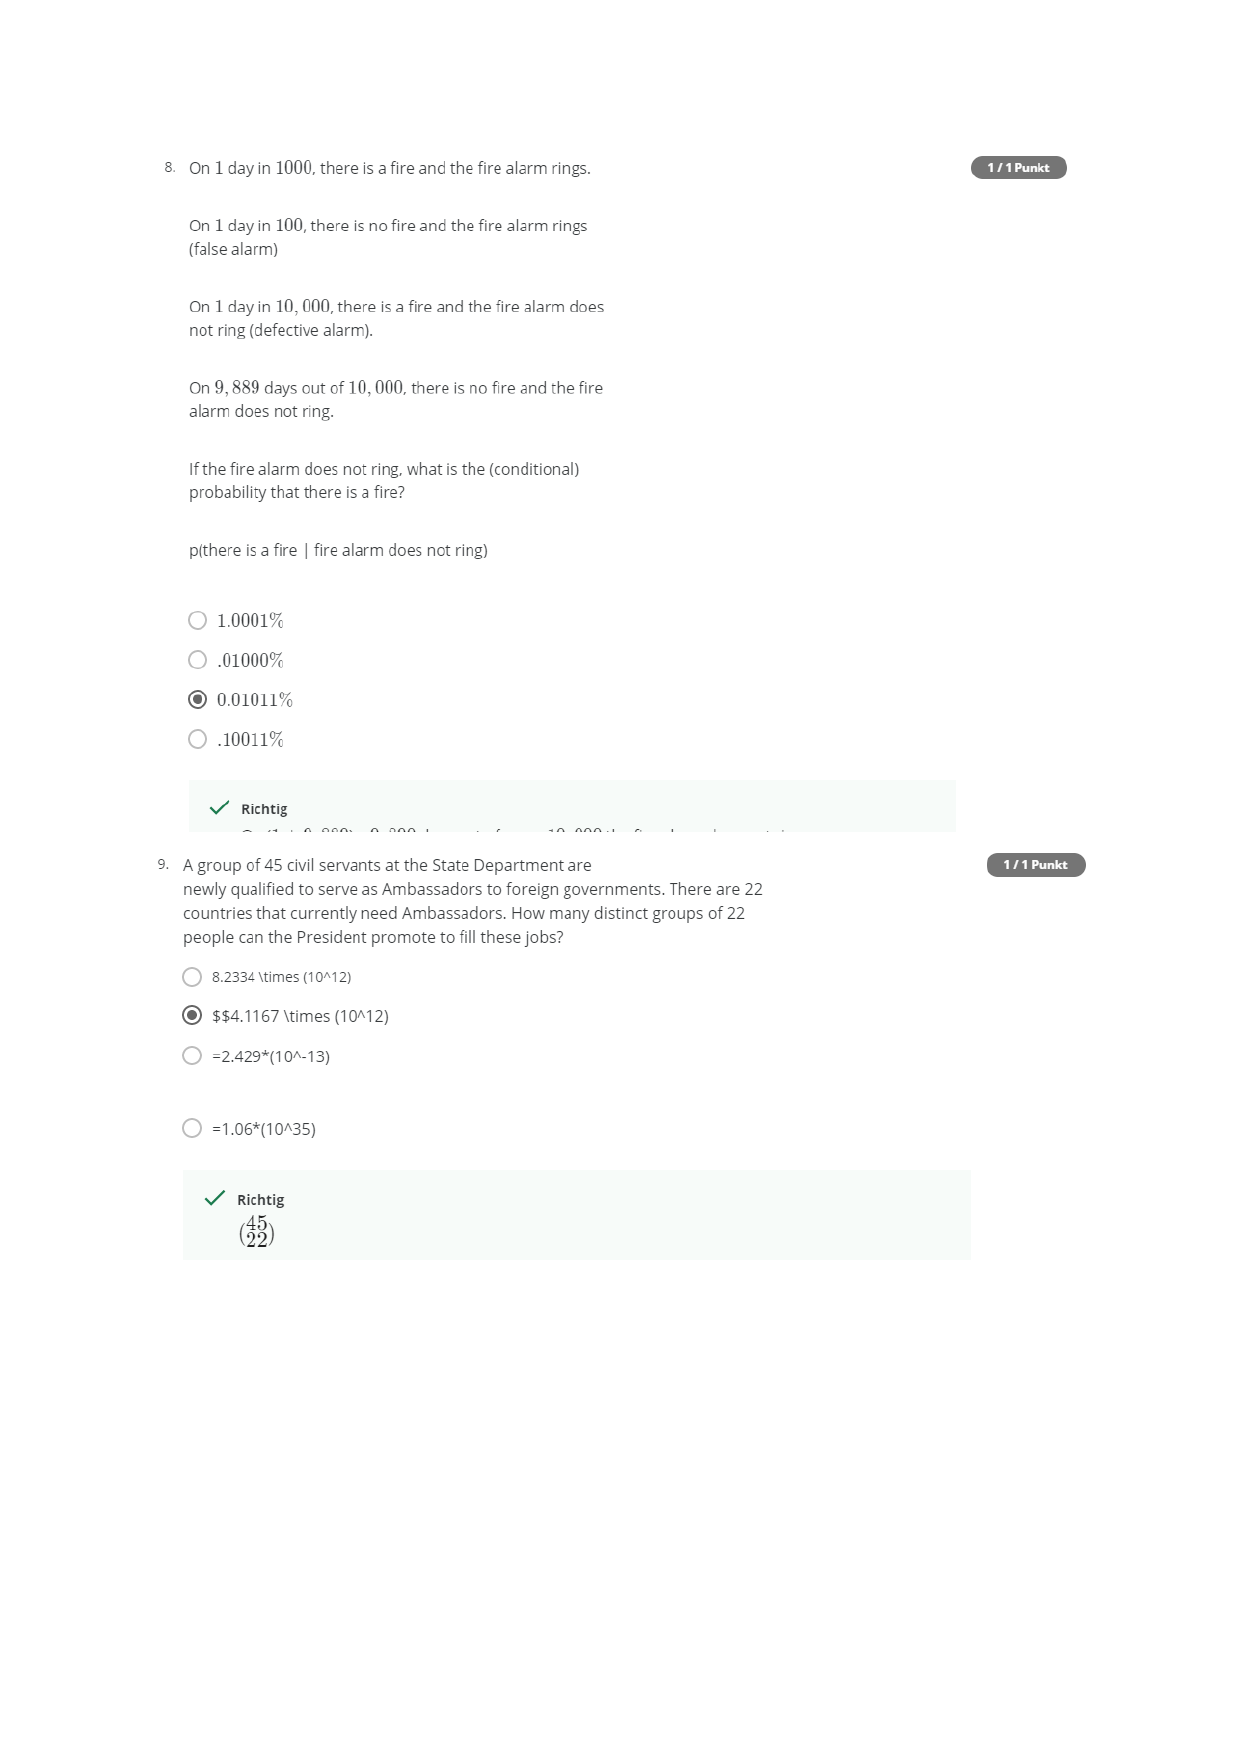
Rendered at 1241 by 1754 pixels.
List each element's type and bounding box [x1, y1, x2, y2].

picture [147, 850, 1093, 1260]
picture [147, 147, 1093, 832]
